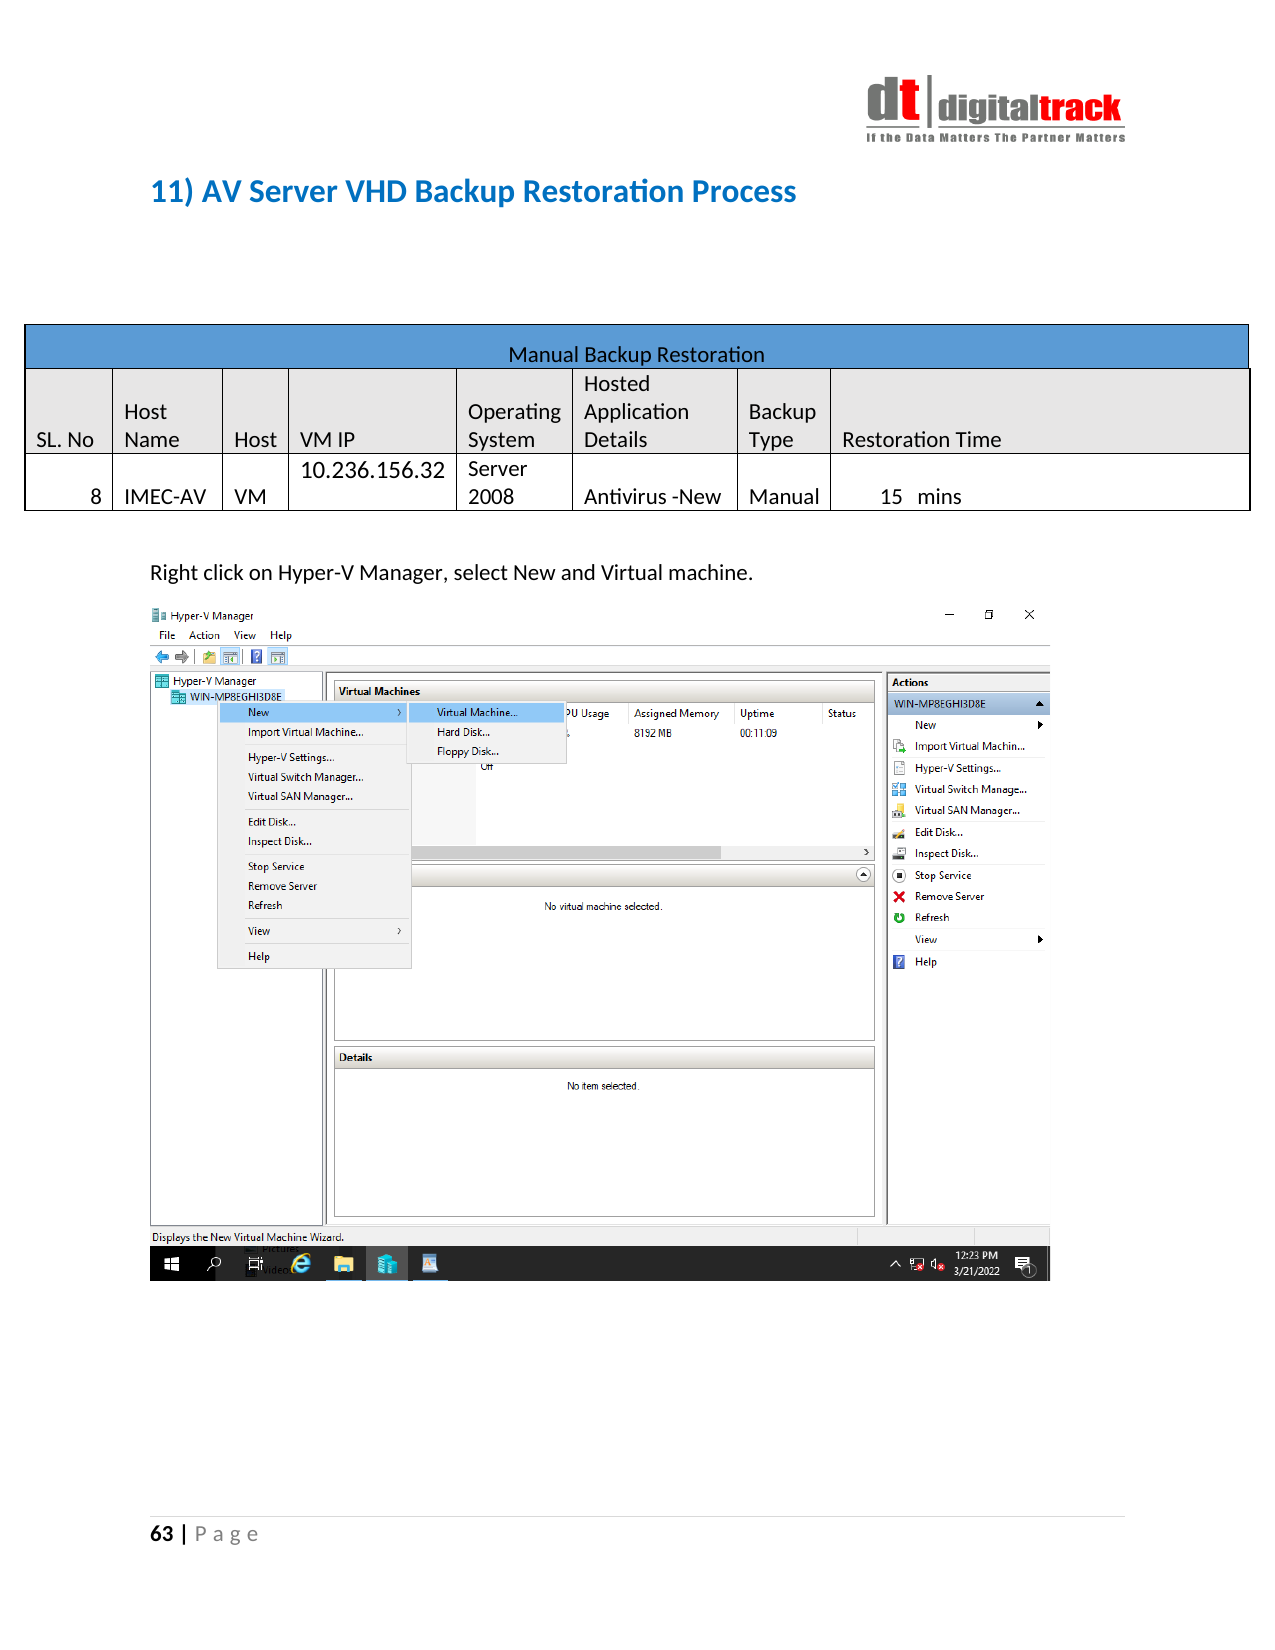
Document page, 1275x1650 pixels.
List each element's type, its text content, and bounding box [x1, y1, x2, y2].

text 11) AV Server VHD Backup Restoration Process [150, 170, 1125, 211]
table_cell Manual [738, 454, 830, 510]
text Right click on Hyper-V Manager, select New and Virtual machine. [150, 558, 1125, 586]
table_cell Restoration Time [831, 369, 1249, 453]
table_cell Server 2008 [457, 454, 572, 510]
table_cell 10.236.156.32 [289, 454, 456, 510]
table_cell mins [831, 454, 1249, 510]
table_cell SL. No [26, 369, 112, 453]
table_cell 8 [26, 454, 112, 510]
table_cell Antivirus -New [573, 454, 737, 510]
table_cell Backup Type [738, 369, 830, 453]
table_header Manual Backup Restoration [26, 325, 1248, 368]
table_cell Host Name [113, 369, 222, 453]
picture [150, 605, 1050, 1281]
table_cell VM [223, 454, 288, 510]
table_cell Hosted Application Details [573, 369, 737, 453]
table_cell VM IP [289, 369, 456, 453]
table_cell Operating System [457, 369, 572, 453]
picture [866, 75, 1125, 142]
table_cell Host [223, 369, 288, 453]
table_cell IMEC-AV [113, 454, 222, 510]
